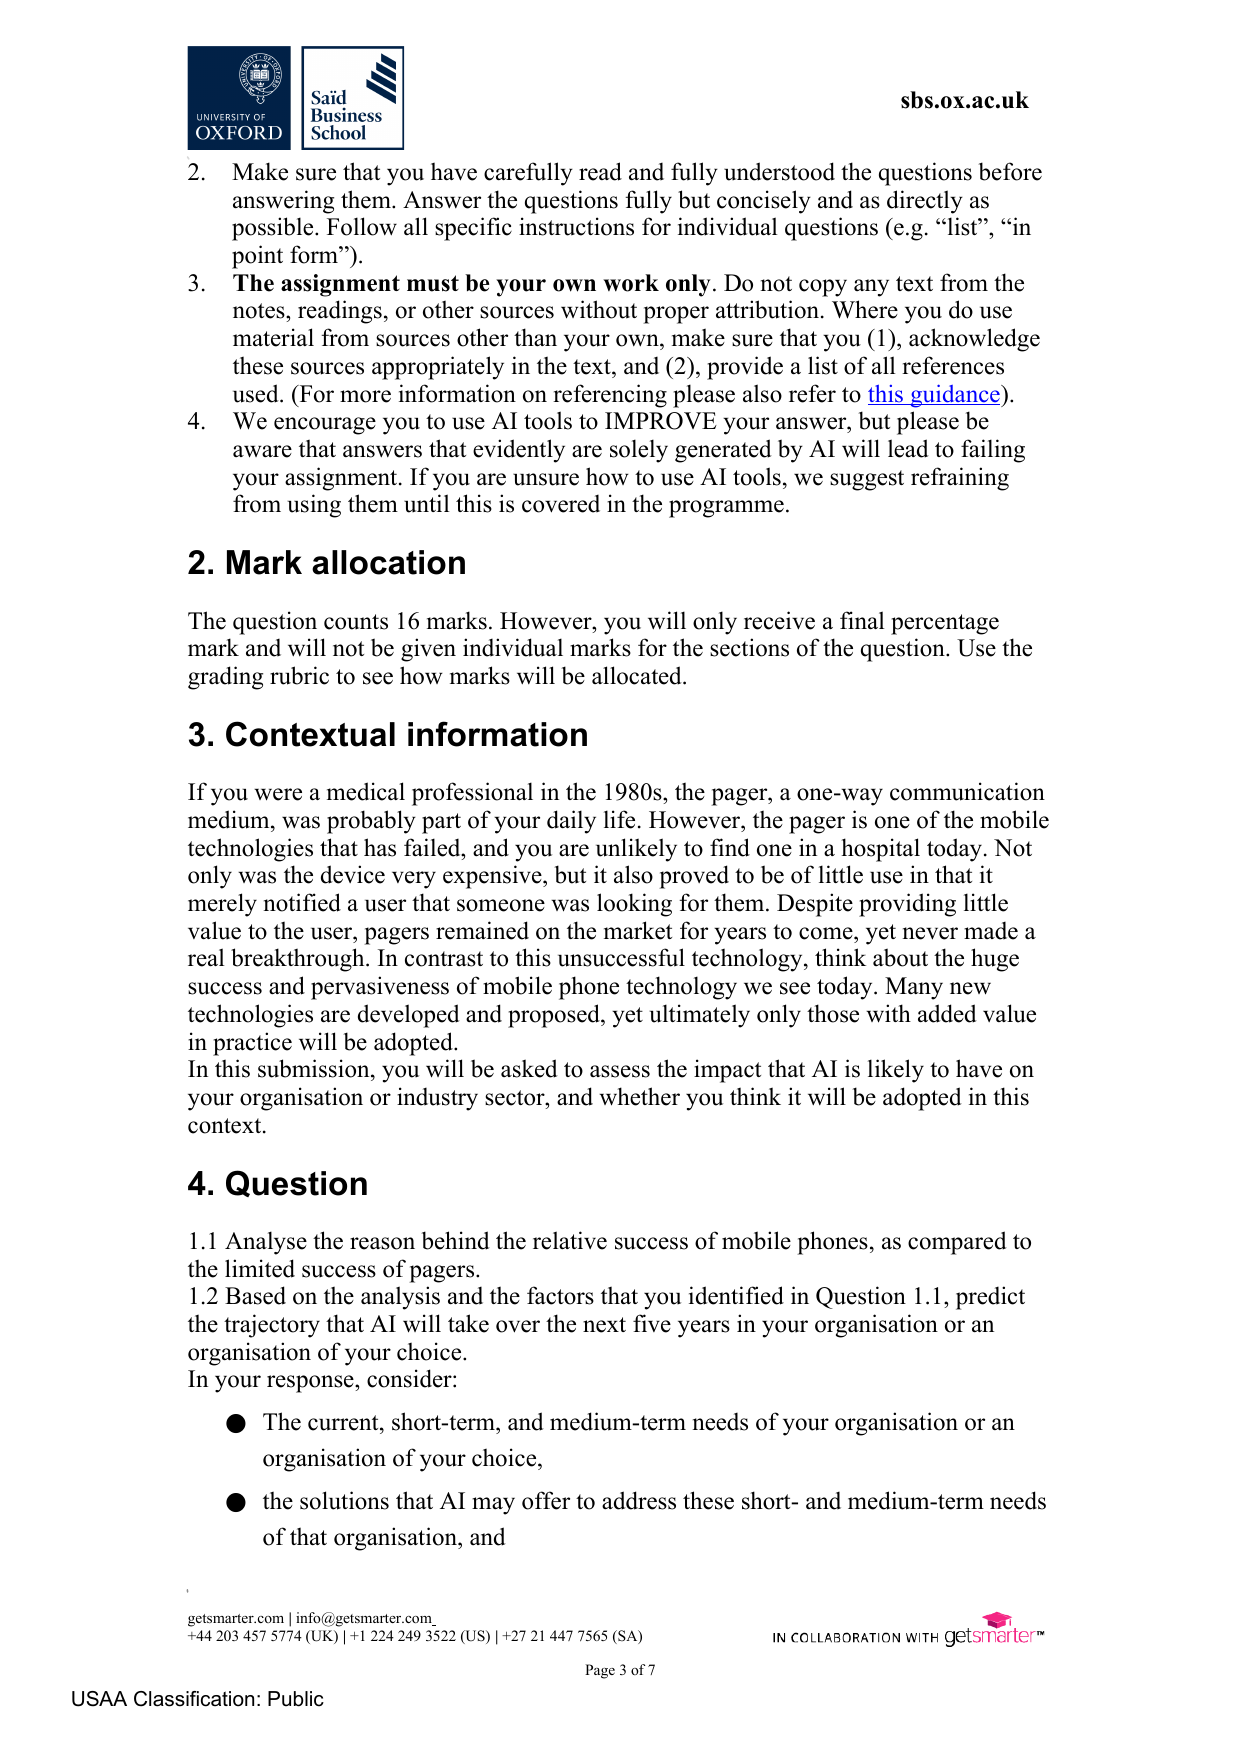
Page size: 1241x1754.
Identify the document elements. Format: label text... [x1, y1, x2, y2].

text 1.2 Based on the analysis and the factors that you identified in Question 1.1, predict the trajectory that AI will take over the next five years in your organisation or an organisation of your choice. [187, 1282, 1053, 1366]
list The current, short-term, and medium-term needs of your organisation or an organisation of your choice, [225, 1393, 1053, 1472]
subtitle 4. Question [187, 1163, 1053, 1202]
text If you were a medical professional in the 1980s, the pager, a one-way communication medium, was probably part of your daily life. However, the pager is one of the mobile technologies that has failed, and you are unlikely to find one in a hospital today. Not only was the device very expensive, but it also proved to be of little use in that it merely notified a user that someone was looking for them. Despite providing little value to the user, pagers remained on the market for years to come, yet never made a real breakthrough. In contrast to this unsuccessful technology, think about the huge success and pervasiveness of mobile phone technology we see today. Many new technologies are developed and proposed, yet ultimately only those with added value in practice will be adopted. [187, 778, 1053, 1055]
subtitle 3. Contextual information [187, 715, 1053, 753]
text 1.1 Analyse the reason behind the relative success of mobile phones, as compared to the limited success of pagers. [187, 1227, 1053, 1282]
text In this submission, you will be asked to assess the impact that AI is likely to have on your organisation or industry sector, and whether you think it will be adopted in this context. [187, 1055, 1053, 1138]
text The question counts 16 marks. However, you will only receive a final percentage mark and will not be given individual marks for the sections of the question. Use the grading rubric to see how marks will be allocated. [187, 607, 1053, 690]
text 2. Make sure that you have carefully read and fully understood the questions before answering them. Answer the questions fully but concisely and as directly as possible. Follow all specific instructions for individual questions (e.g. “list”, “in point form”). [187, 158, 1053, 269]
picture [772, 1610, 1045, 1648]
text In your response, consider: [187, 1366, 1053, 1393]
picture [187, 46, 405, 150]
list The assignment must be your own work only. Do not copy any text from the notes, readings, or other sources without proper attribution. Where you do use material from sources other than your own, make sure that you (1), acknowledge these sources appropriately in the text, and (2), provide a list of all references used. (For more information on referencing please also refer to this guidance). [187, 269, 1053, 407]
subtitle 2. Mark allocation [187, 543, 1053, 582]
list We encourage you to use AI tools to IMPROVE your answer, but please be aware that answers that evidently are solely generated by AI will lead to failing your assignment. If you are unsure how to use AI tools, we suggest refraining from using them until this is covered in the programme. [187, 407, 1053, 518]
list the solutions that AI may offer to address these short- and medium-term needs of that organisation, and [225, 1472, 1053, 1551]
